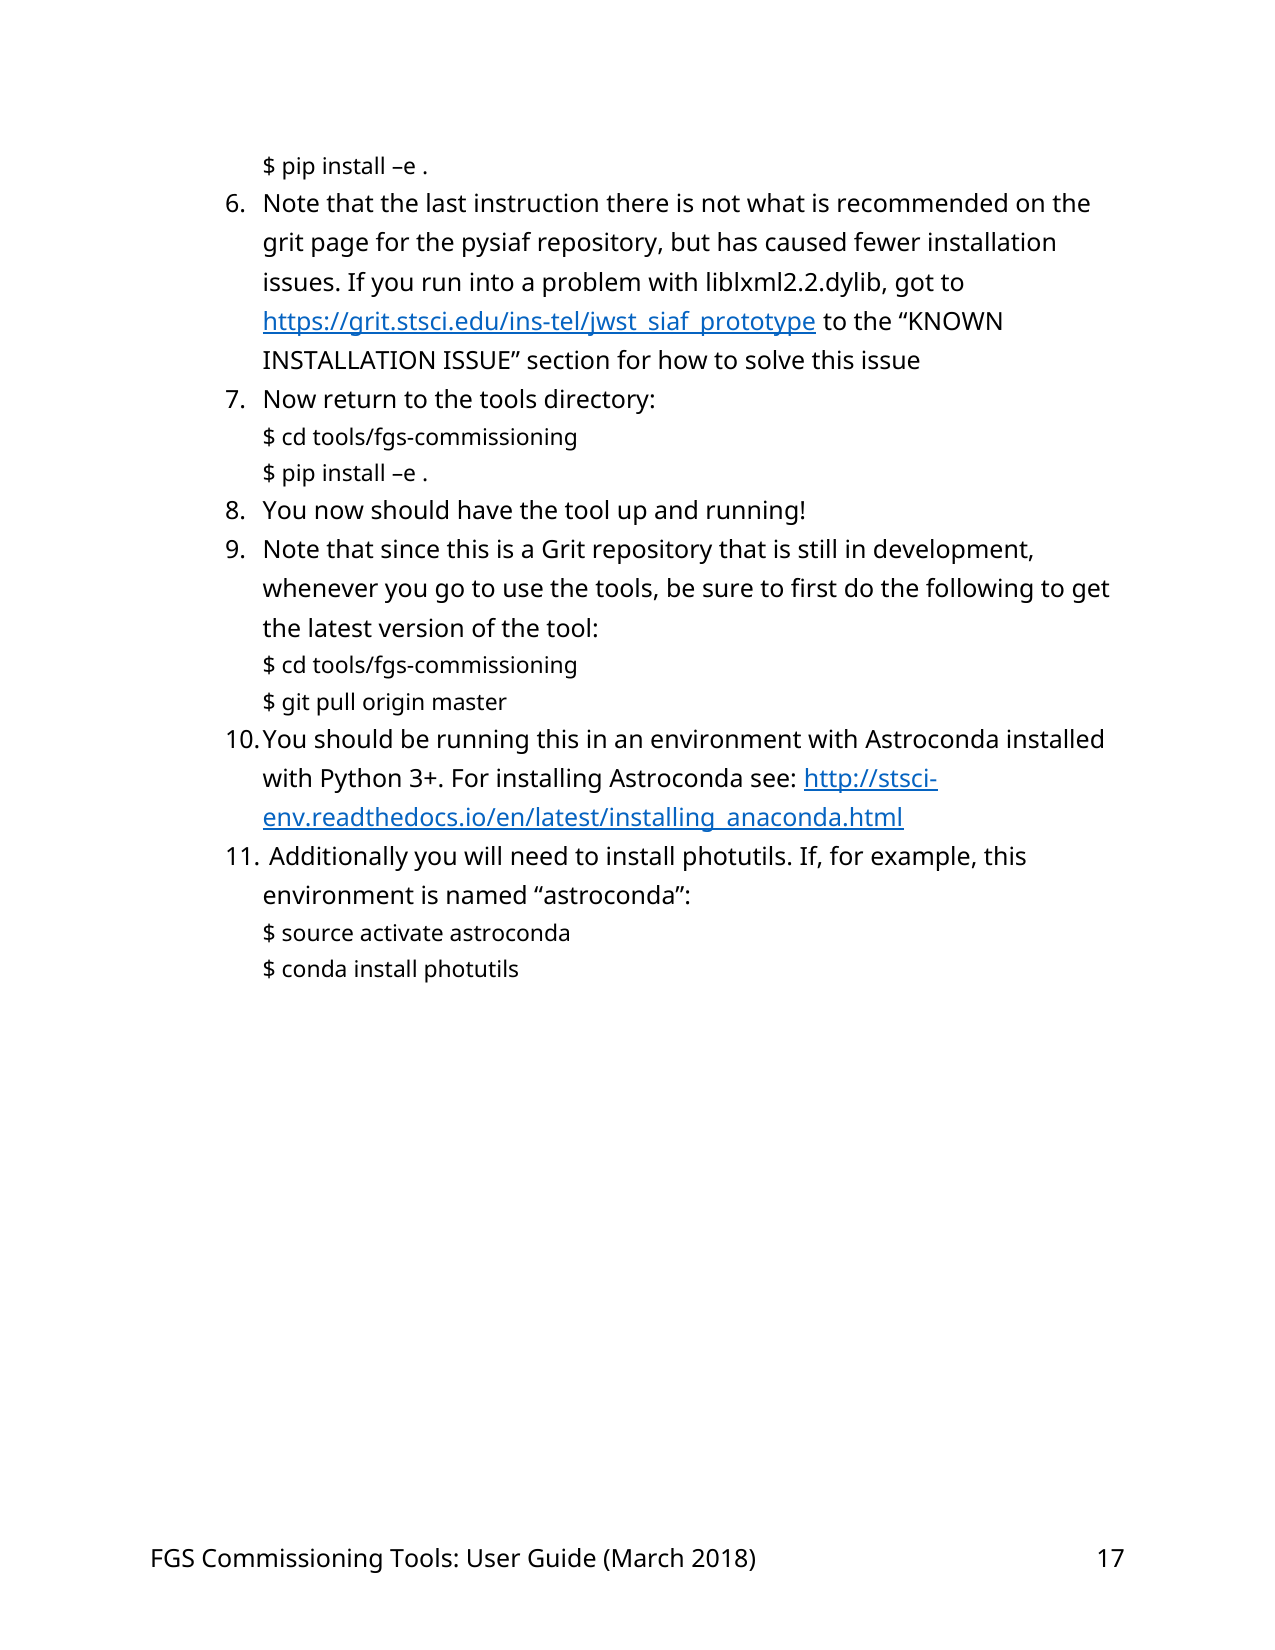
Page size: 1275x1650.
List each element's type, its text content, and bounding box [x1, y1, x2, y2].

list $ git pull origin master [262, 685, 1125, 717]
list You now should have the tool up and running! [225, 493, 1125, 527]
list $ cd tools/fgs-commissioning [262, 421, 1125, 452]
list $ pip install –e . [262, 457, 1125, 488]
list You should be running this in an environment with Astroconda installed with Python 3+. For installing Astroconda see: http://stsci-env.readthedocs.io/en/latest/installing_anaconda.html [225, 721, 1125, 834]
list Additionally you will need to install photutils. If, for example, this environment is named “astroconda”: [225, 839, 1125, 912]
list Now return to the tools directory: [225, 382, 1125, 416]
list $ conda install photutils [262, 953, 1125, 984]
list $ source activate astroconda [262, 917, 1125, 948]
list $ cd tools/fgs-commissioning [262, 649, 1125, 681]
list $ pip install –e . [262, 150, 1125, 181]
list Note that the last instruction there is not what is recommended on the grit page for the pysiaf repository, but has caused fewer installation issues. If you run into a problem with liblxml2.2.dylib, got to https://grit.stsci.edu/ins-tel/jwst_siaf_prototype to the “KNOWN INSTALLATION ISSUE” section for how to solve this issue [225, 186, 1125, 377]
list Note that since this is a Grit repository that is still in development, whenever you go to use the tools, be sure to first do the following to get the latest version of the tool: [225, 532, 1125, 644]
